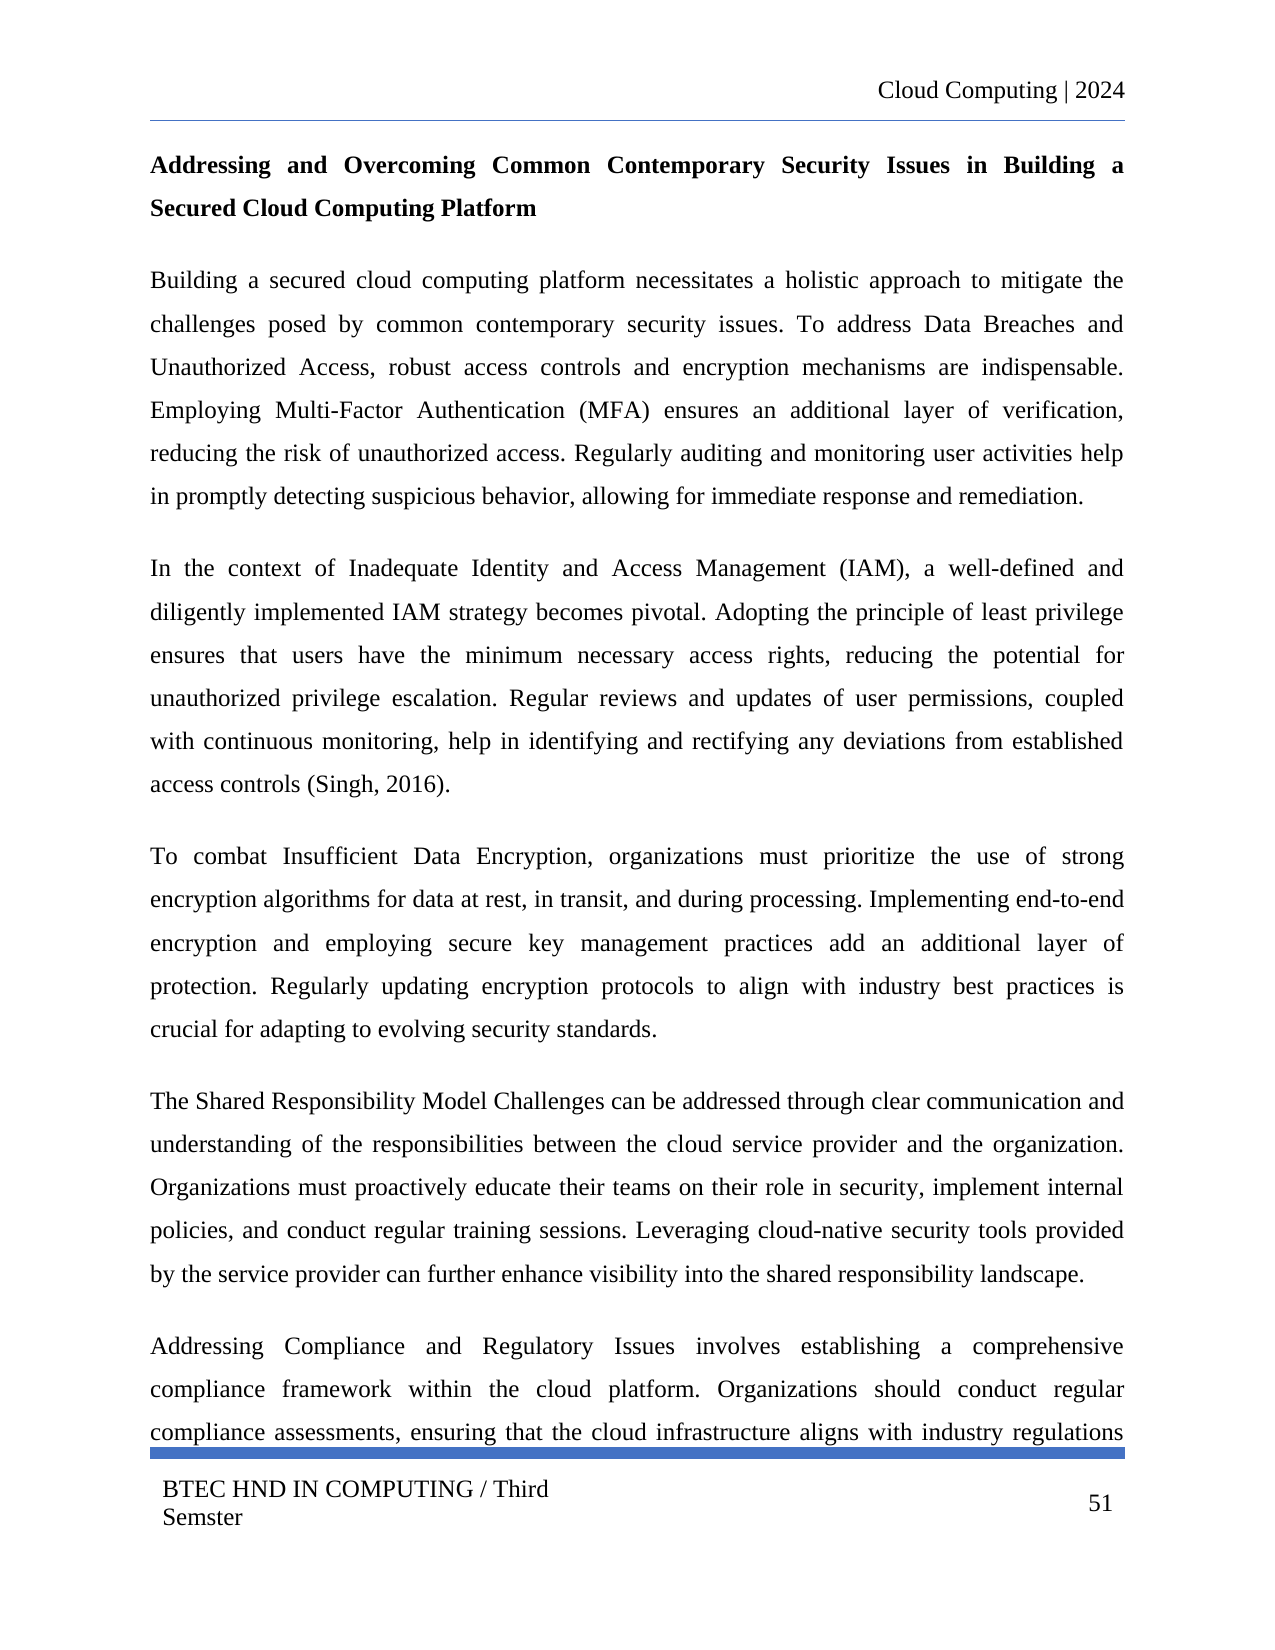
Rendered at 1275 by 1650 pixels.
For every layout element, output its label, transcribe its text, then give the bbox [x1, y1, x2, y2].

text In the context of Inadequate Identity and Access Management (IAM), a well-defined and diligently implemented IAM strategy becomes pivotal. Adopting the principle of least privilege ensures that users have the minimum necessary access rights, reducing the potential for unauthorized privilege escalation. Regular reviews and updates of user permissions, coupled with continuous monitoring, help in identifying and rectifying any deviations from established access controls. [150, 553, 1125, 798]
text Building a secured cloud computing platform necessitates a holistic approach to mitigate the challenges posed by common contemporary security issues. To address Data Breaches and Unauthorized Access, robust access controls and encryption mechanisms are indispensable. Employing Multi-Factor Authentication (MFA) ensures an additional layer of verification, reducing the risk of unauthorized access. Regularly auditing and monitoring user activities help in promptly detecting suspicious behavior, allowing for immediate response and remediation. [150, 266, 1125, 510]
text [150, 1331, 1125, 1446]
text The Shared Responsibility Model Challenges can be addressed through clear communication and understanding of the responsibilities between the cloud service provider and the organization. Organizations must proactively educate their teams on their role in security, implement internal policies, and conduct regular training sessions. Leveraging cloud-native security tools provided by the service provider can further enhance visibility into the shared responsibility landscape. [150, 1086, 1125, 1287]
subtitle Addressing and Overcoming Common Contemporary Security Issues in Building a Secured Cloud Computing Platform [150, 150, 1125, 222]
text To combat Insufficient Data Encryption, organizations must prioritize the use of strong encryption algorithms for data at rest, in transit, and during processing. Implementing end-to-end encryption and employing secure key management practices add an additional layer of protection. Regularly updating encryption protocols to align with industry best practices is crucial for adapting to evolving security standards. [150, 841, 1125, 1043]
